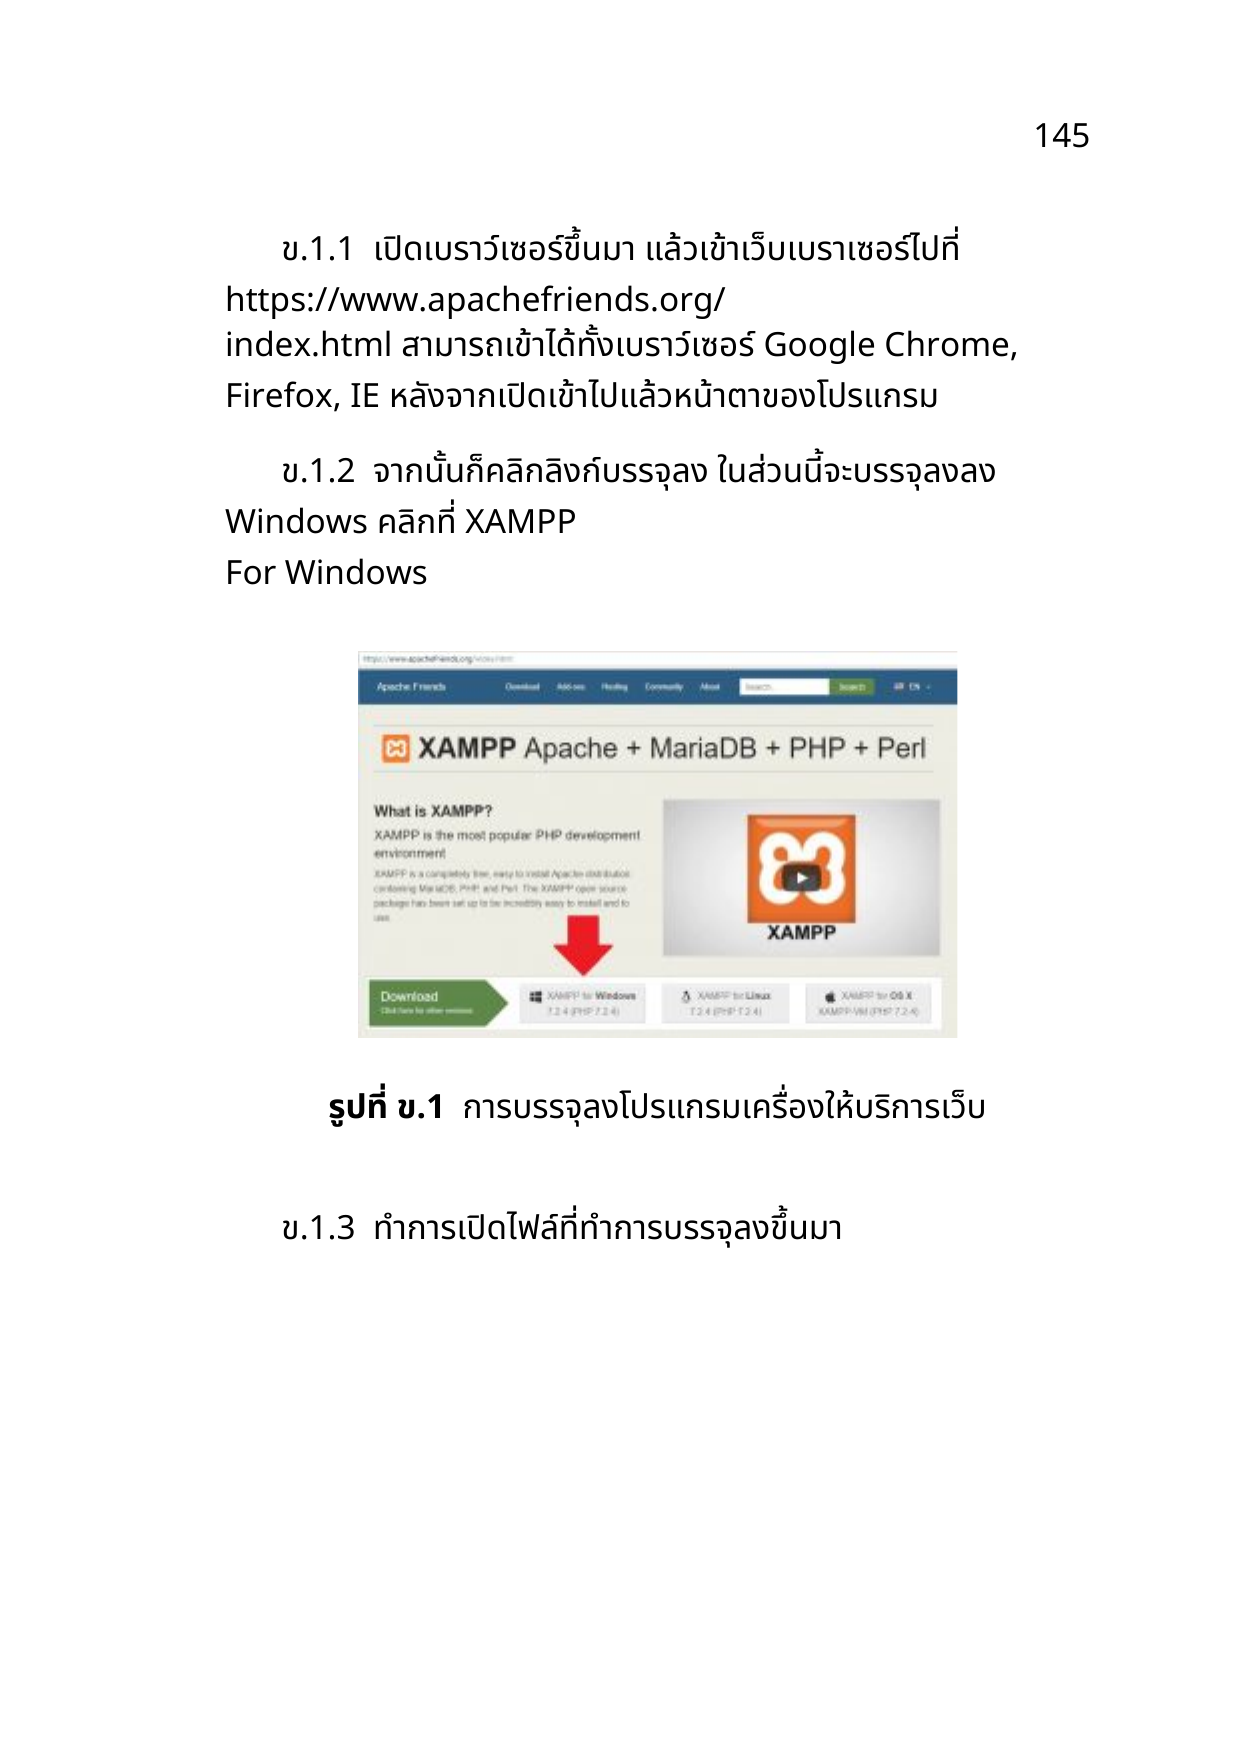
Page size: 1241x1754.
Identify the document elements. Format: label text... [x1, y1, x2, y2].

picture [358, 651, 958, 1038]
subtitle ข.1.1 เปิดเบราว์เซอร์ขึ้นมา แล้วเข้าเว็บเบราเซอร์ไปที่ https://www.apachefriends.org/ index.html สามารถเข้าได้ทั้งเบราว์เซอร์ Google Chrome, Firefox, IE หลังจากเปิดเข้าไปแล้วหน้าตาของโปรแกรม [225, 225, 1090, 422]
subtitle ข.1.2 จากนั้นก็คลิกลิงก์บรรจุลง ในส่วนนี้จะบรรจุลงลง Windows คลิกที่ XAMPP For Windows [225, 447, 1090, 594]
subtitle ข.1.3 ทำการเปิดไฟล์ที่ทำการบรรจุลงขึ้นมา [225, 1204, 1090, 1254]
